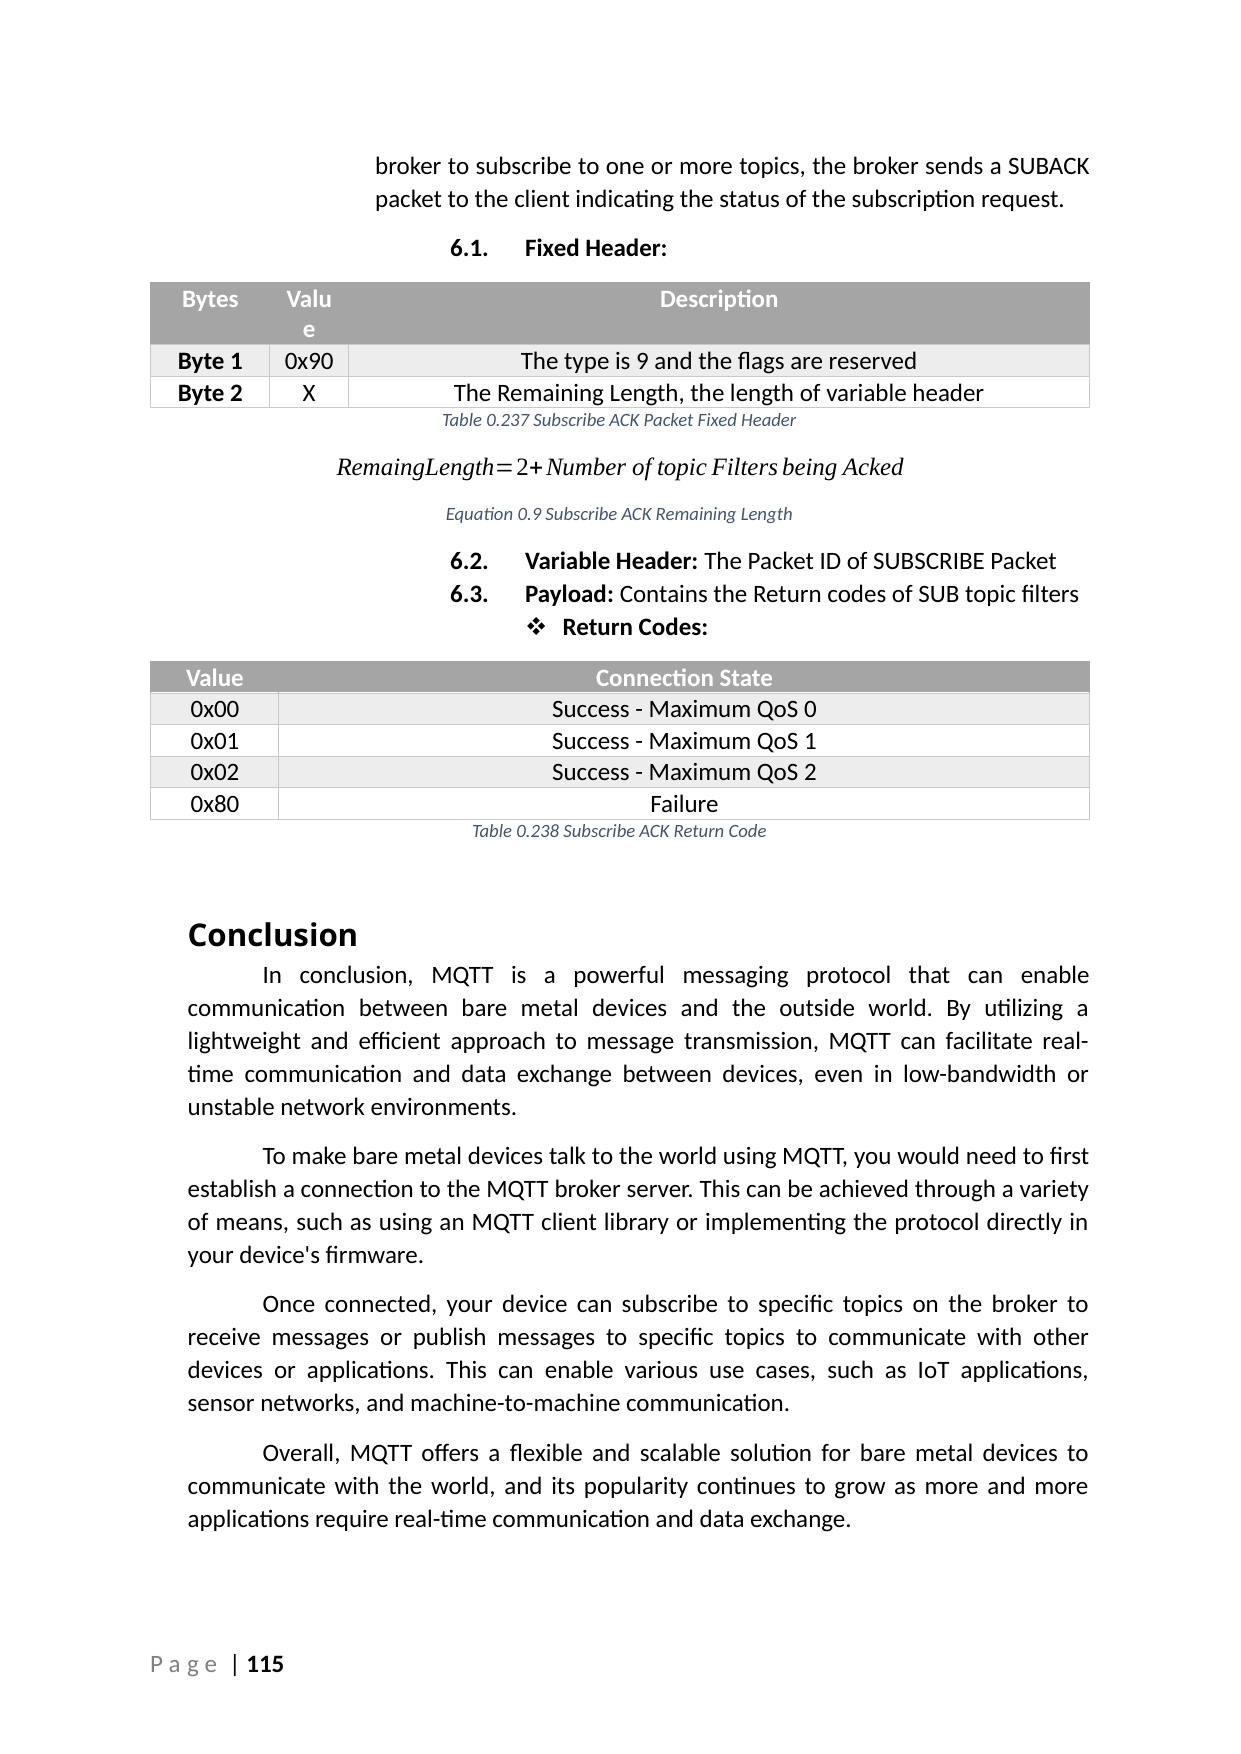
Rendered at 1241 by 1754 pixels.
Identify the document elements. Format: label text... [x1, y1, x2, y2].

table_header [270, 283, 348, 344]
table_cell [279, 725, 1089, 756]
list Variable Header: The Packet ID of SUBSCRIBE Packet [450, 545, 1090, 576]
list Fixed Header: [450, 232, 1090, 263]
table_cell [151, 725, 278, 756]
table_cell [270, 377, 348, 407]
list Payload: Contains the Return codes of SUB topic filters [450, 578, 1090, 609]
list Return Codes: [525, 611, 1090, 642]
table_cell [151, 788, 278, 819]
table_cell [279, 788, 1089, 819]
text To make bare metal devices talk to the world using MQTT, you would need to first establish a connection to the MQTT broker server. This can be achieved through a variety of means, such as using an MQTT client library or implementing the protocol directly in your device's firmware. [187, 1140, 1090, 1269]
text Overall, MQTT offers a flexible and scalable solution for bare metal devices to communicate with the world, and its popularity continues to grow as more and more applications require real-time communication and data exchange. [187, 1437, 1090, 1533]
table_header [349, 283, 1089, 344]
text Once connected, your device can subscribe to specific topics on the broker to receive messages or publish messages to specific topics to communicate with other devices or applications. This can enable various use cases, such as IoT applications, sensor networks, and machine-to-machine communication. [187, 1288, 1090, 1418]
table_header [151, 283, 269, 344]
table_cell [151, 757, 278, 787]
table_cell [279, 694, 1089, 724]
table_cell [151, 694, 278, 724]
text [375, 150, 1090, 213]
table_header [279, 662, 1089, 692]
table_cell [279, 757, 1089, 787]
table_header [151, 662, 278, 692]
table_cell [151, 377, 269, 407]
subtitle Conclusion [187, 913, 1090, 956]
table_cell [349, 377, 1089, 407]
text In conclusion, MQTT is a powerful messaging protocol that can enable communication between bare metal devices and the outside world. By utilizing a lightweight and efficient approach to message transmission, MQTT can facilitate real-time communication and data exchange between devices, even in low-bandwidth or unstable network environments. [187, 959, 1090, 1121]
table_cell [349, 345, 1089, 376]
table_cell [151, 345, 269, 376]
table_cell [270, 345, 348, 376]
